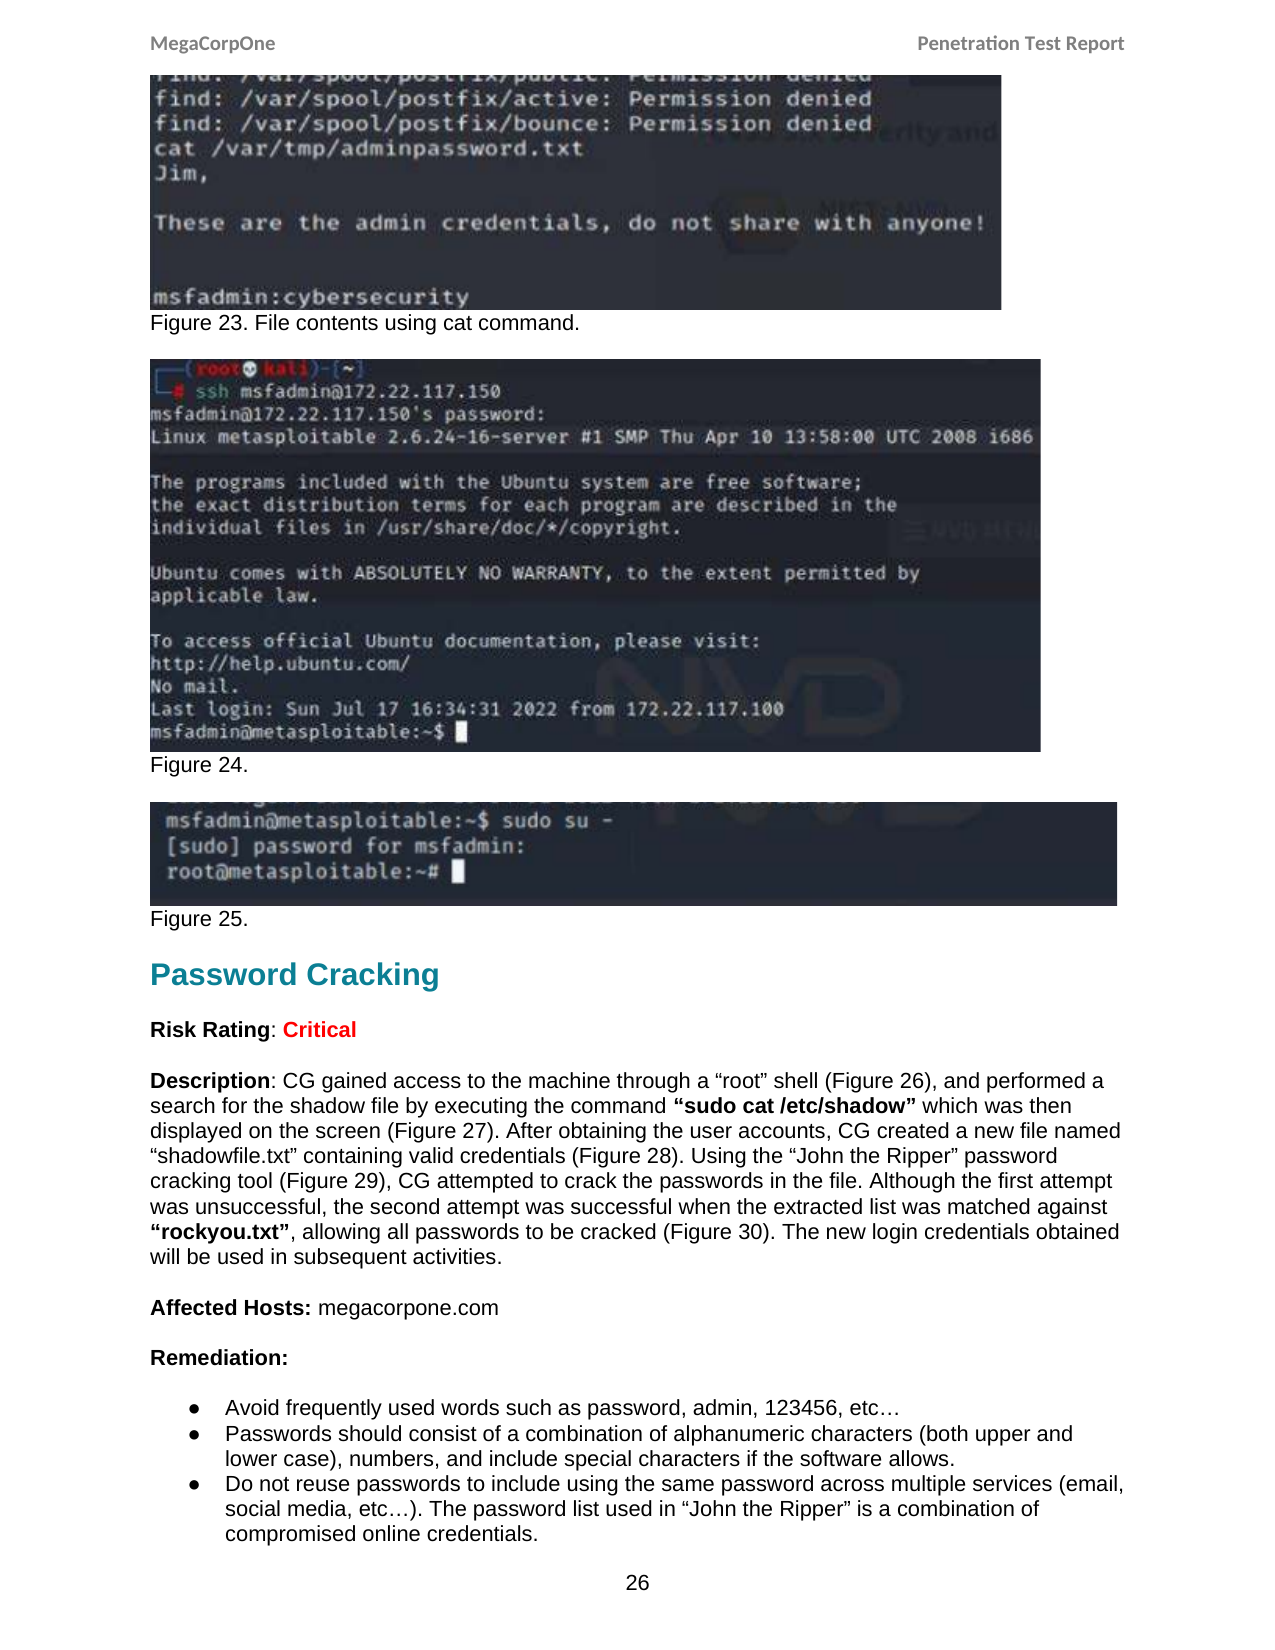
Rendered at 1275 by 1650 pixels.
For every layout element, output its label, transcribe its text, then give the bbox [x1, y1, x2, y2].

text Remediation: [150, 1345, 1125, 1370]
text Figure 23. File contents using cat command. [150, 309, 1125, 334]
text Affected Hosts: megacorpone.com [150, 1294, 1125, 1319]
list Do not reuse passwords to include using the same password across multiple services (email, social media, etc…). The password list used in “John the Ripper” is a combination of compromised online credentials. [187, 1471, 1125, 1546]
picture [150, 75, 1002, 310]
text Risk Rating: Critical [150, 1017, 1125, 1042]
picture [150, 359, 1041, 752]
text Figure 25. [150, 906, 1125, 931]
list Passwords should consist of a combination of alphanumeric characters (both upper and lower case), numbers, and include special characters if the software allows. [187, 1420, 1125, 1471]
list Avoid frequently used words such as password, admin, 123456, etc… [187, 1395, 1125, 1420]
picture [150, 802, 1118, 906]
text Figure 24. [150, 752, 1125, 777]
text Description: CG gained access to the machine through a “root” shell (Figure 26), and performed a search for the shadow file by executing the command “sudo cat /etc/shadow” which was then displayed on the screen (Figure 27). After obtaining the user accounts, CG created a new file named “shadowfile.txt” containing valid credentials (Figure 28). Using the “John the Ripper” password cracking tool (Figure 29), CG attempted to crack the passwords in the file. Although the first attempt was unsuccessful, the second attempt was successful when the extracted list was matched against “rockyou.txt”, allowing all passwords to be cracked (Figure 30). The new login credentials obtained will be used in subsequent activities. [150, 1067, 1125, 1269]
subtitle Password Cracking [150, 956, 1125, 992]
